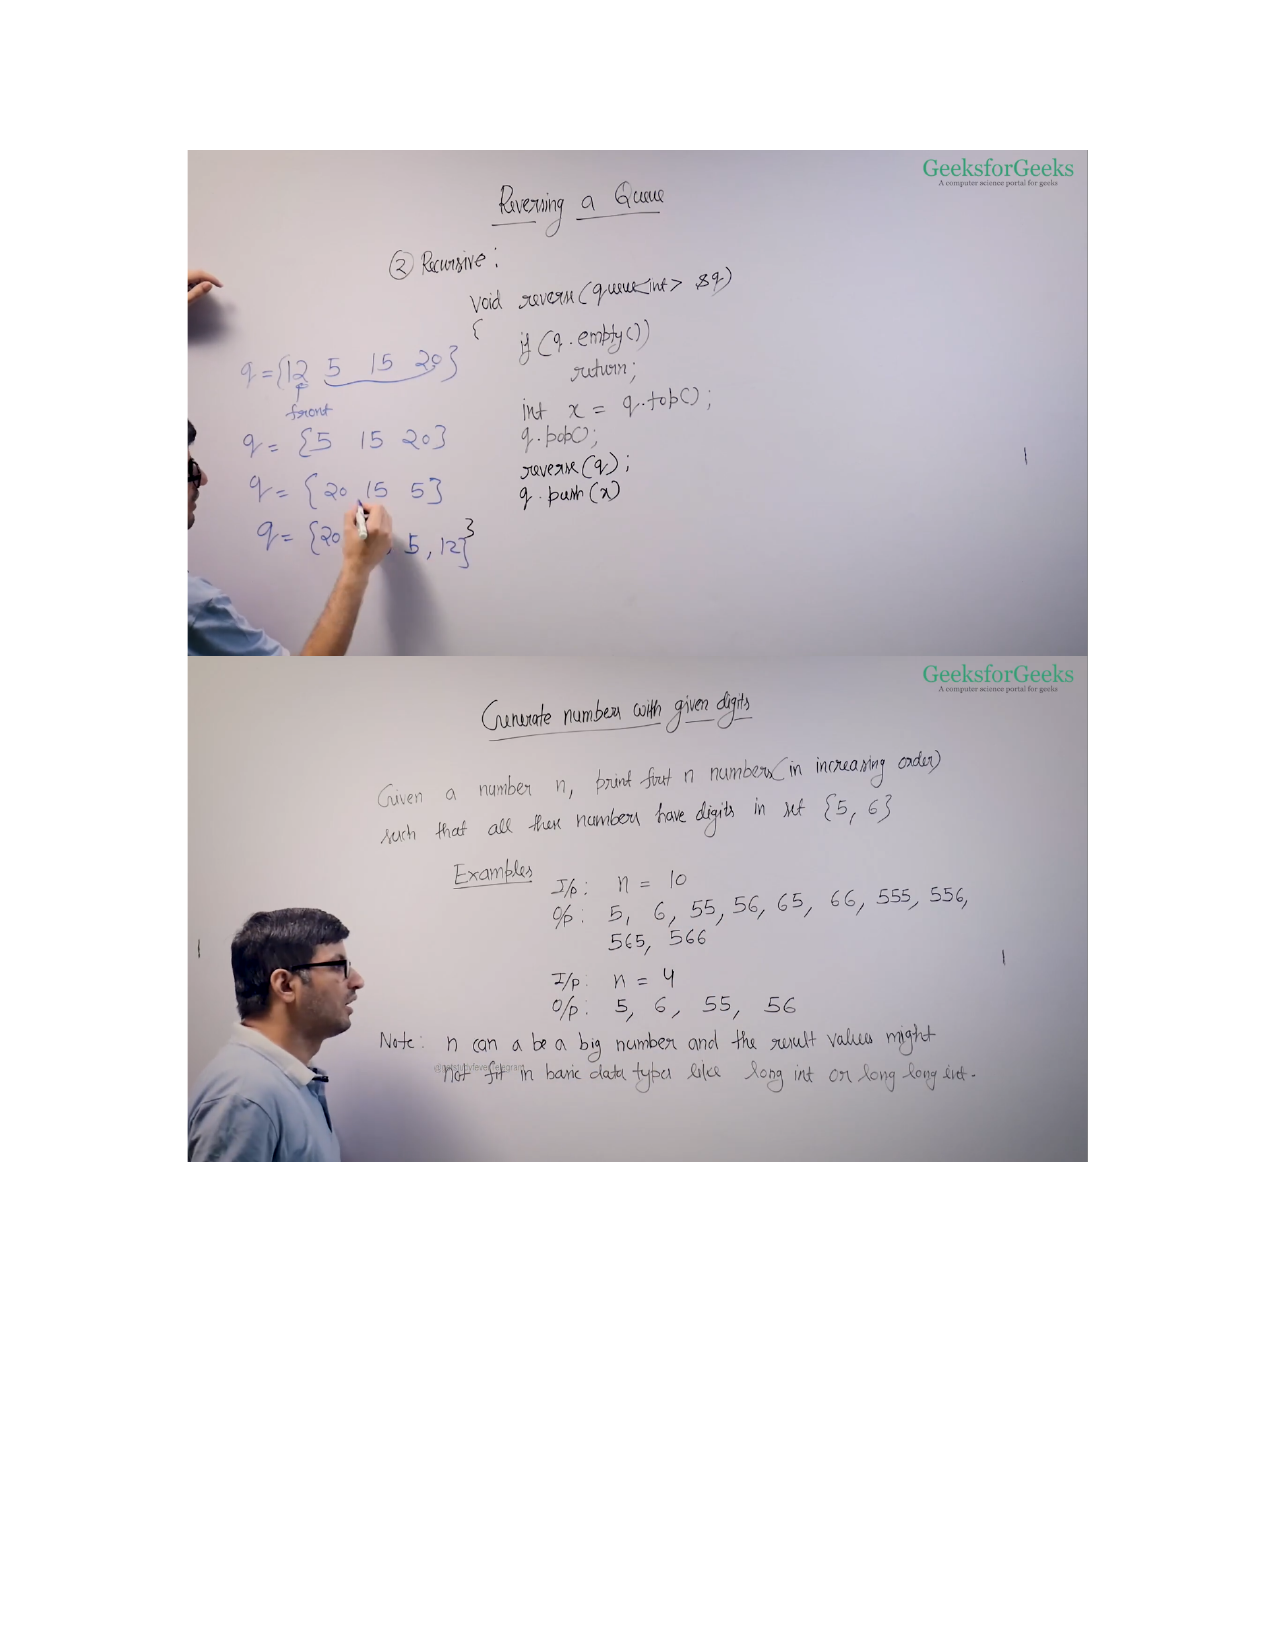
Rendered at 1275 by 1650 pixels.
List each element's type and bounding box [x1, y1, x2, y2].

picture [187, 150, 1088, 1162]
